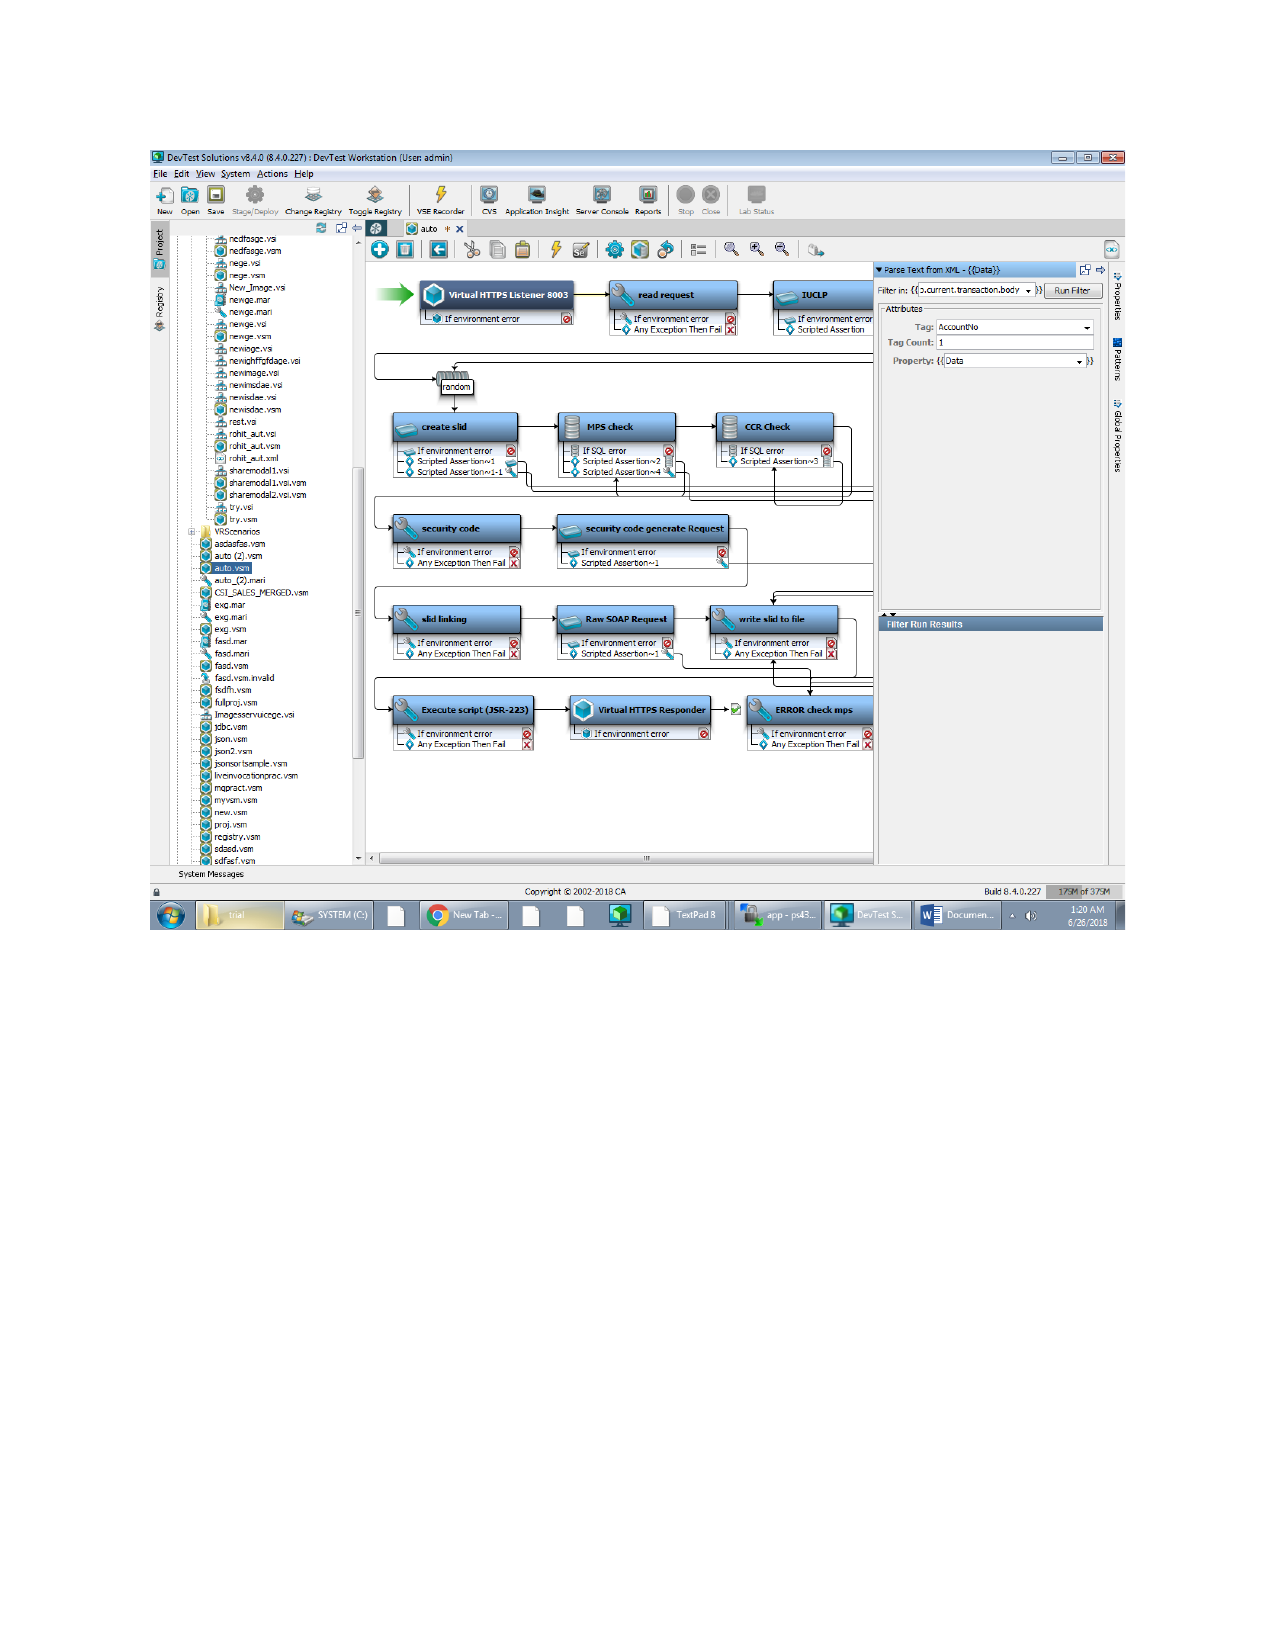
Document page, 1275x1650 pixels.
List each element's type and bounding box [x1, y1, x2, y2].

picture [150, 150, 1125, 930]
